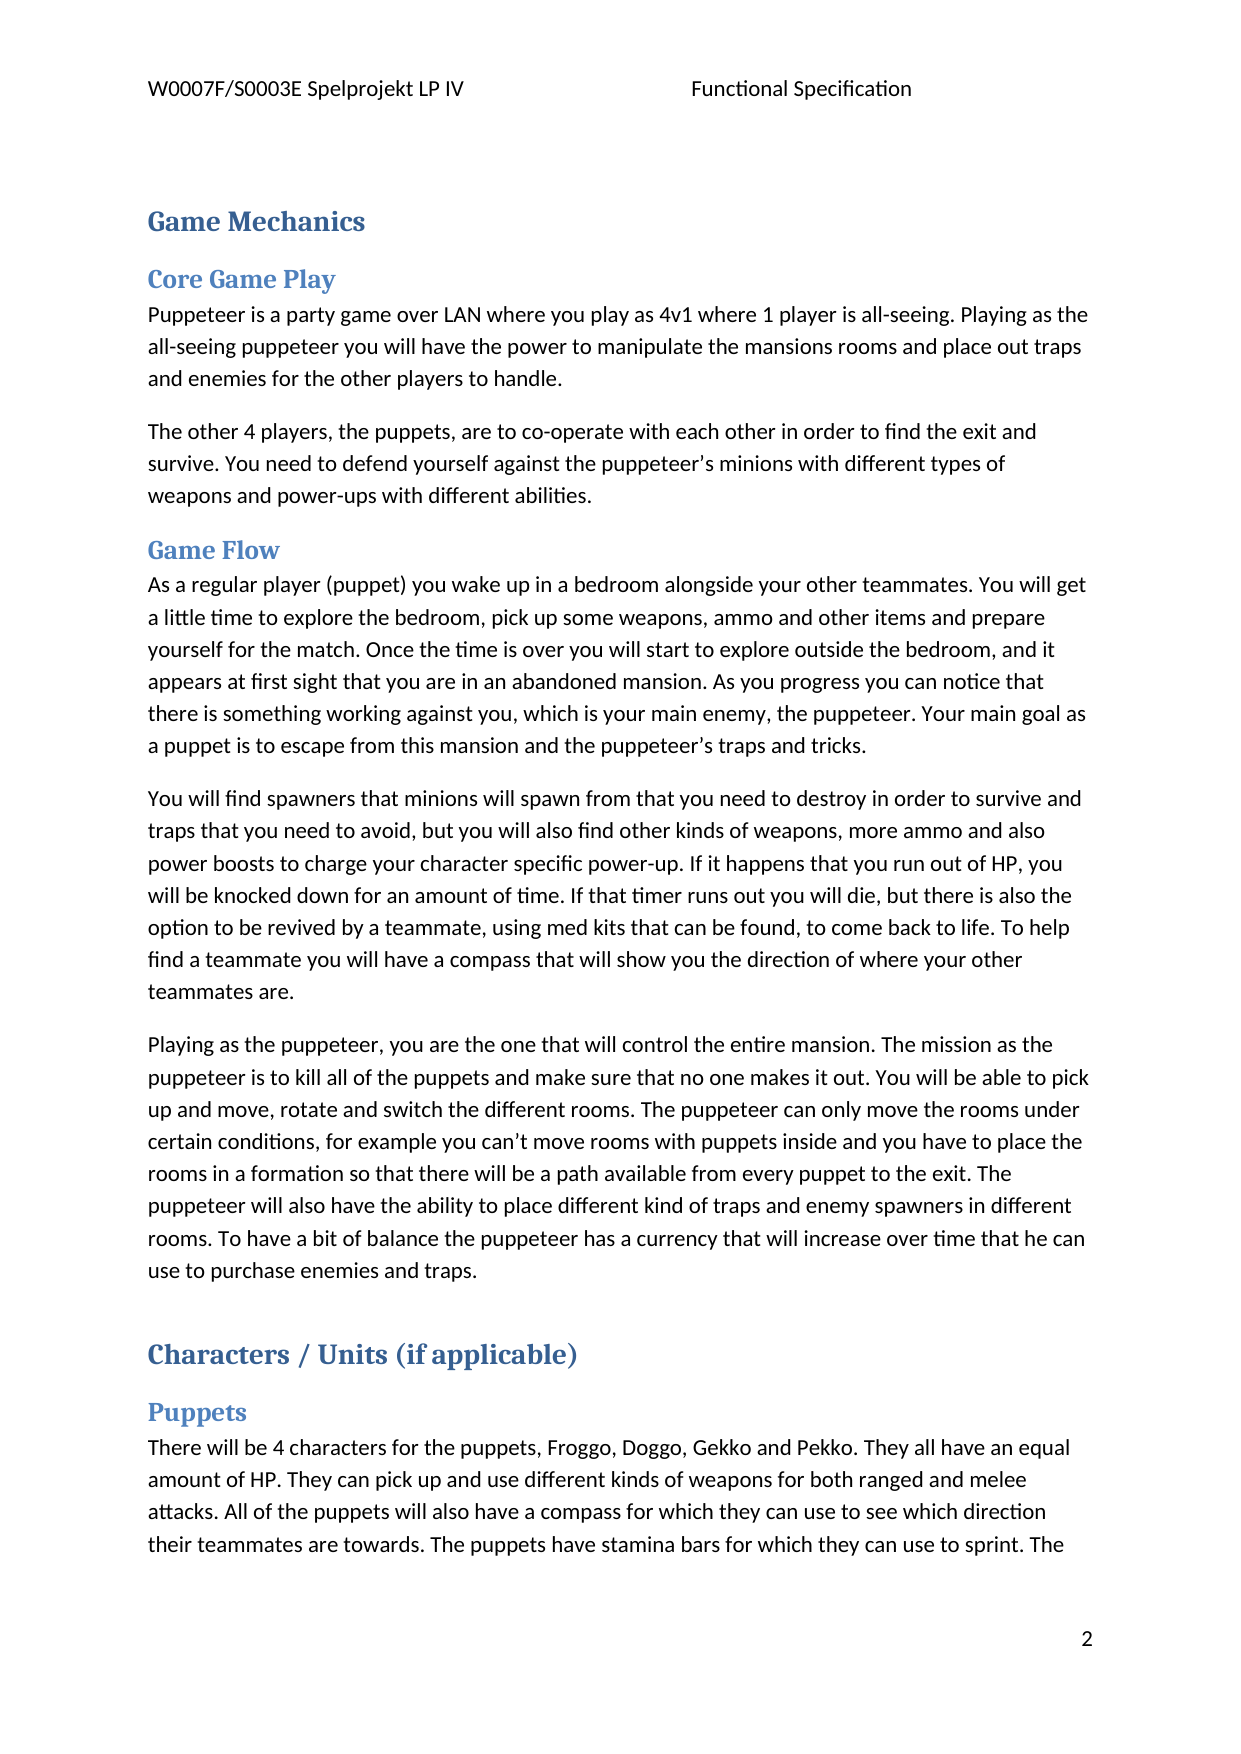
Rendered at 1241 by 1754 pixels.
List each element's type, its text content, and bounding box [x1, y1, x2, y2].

text Puppeteer is a party game over LAN where you play as 4v1 where 1 player is all-seeing. Playing as the all-seeing puppeteer you will have the power to manipulate the mansions rooms and place out traps and enemies for the other players to handle. [148, 300, 1093, 392]
subtitle Puppets [148, 1397, 1093, 1428]
subtitle Game Mechanics [148, 205, 1093, 238]
text The other 4 players, the puppets, are to co-operate with each other in order to find the exit and survive. You need to defend yourself against the puppeteer’s minions with different types of weapons and power-ups with different abilities. [148, 417, 1093, 510]
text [148, 1433, 1093, 1558]
subtitle Core Game Play [148, 264, 1093, 295]
subtitle Characters / Units (if applicable) [148, 1338, 1093, 1372]
text Playing as the puppeteer, you are the one that will control the entire mansion. The mission as the puppeteer is to kill all of the puppets and make sure that no one makes it out. You will be able to pick up and move, rotate and switch the different rooms. The puppeteer can only move the rooms under certain conditions, for example you can’t move rooms with puppets inside and you have to place the rooms in a formation so that there will be a path available from every puppet to the exit. The puppeteer will also have the ability to place different kind of traps and enemy spawners in different rooms. To have a bit of balance the puppeteer has a currency that will increase over time that he can use to purchase enemies and traps. [148, 1031, 1093, 1284]
subtitle Game Flow [148, 535, 1093, 566]
text As a regular player (puppet) you wake up in a bedroom alongside your other teammates. You will get a little time to explore the bedroom, pick up some weapons, ammo and other items and prepare yourself for the match. Once the time is over you will start to explore outside the bedroom, and it appears at first sight that you are in an abandoned mansion. As you progress you can notice that there is something working against you, which is your main enemy, the puppeteer. Your main goal as a puppet is to escape from this mansion and the puppeteer’s traps and tricks. [148, 570, 1093, 759]
text You will find spawners that minions will spawn from that you need to destroy in order to survive and traps that you need to avoid, but you will also find other kinds of weapons, more ammo and also power boosts to charge your character specific power-up. If it happens that you run out of HP, you will be knocked down for an amount of time. If that timer runs out you will die, but there is also the option to be revived by a teammate, using med kits that can be found, to come back to life. To help find a teammate you will have a compass that will show you the direction of where your other teammates are. [148, 784, 1093, 1006]
